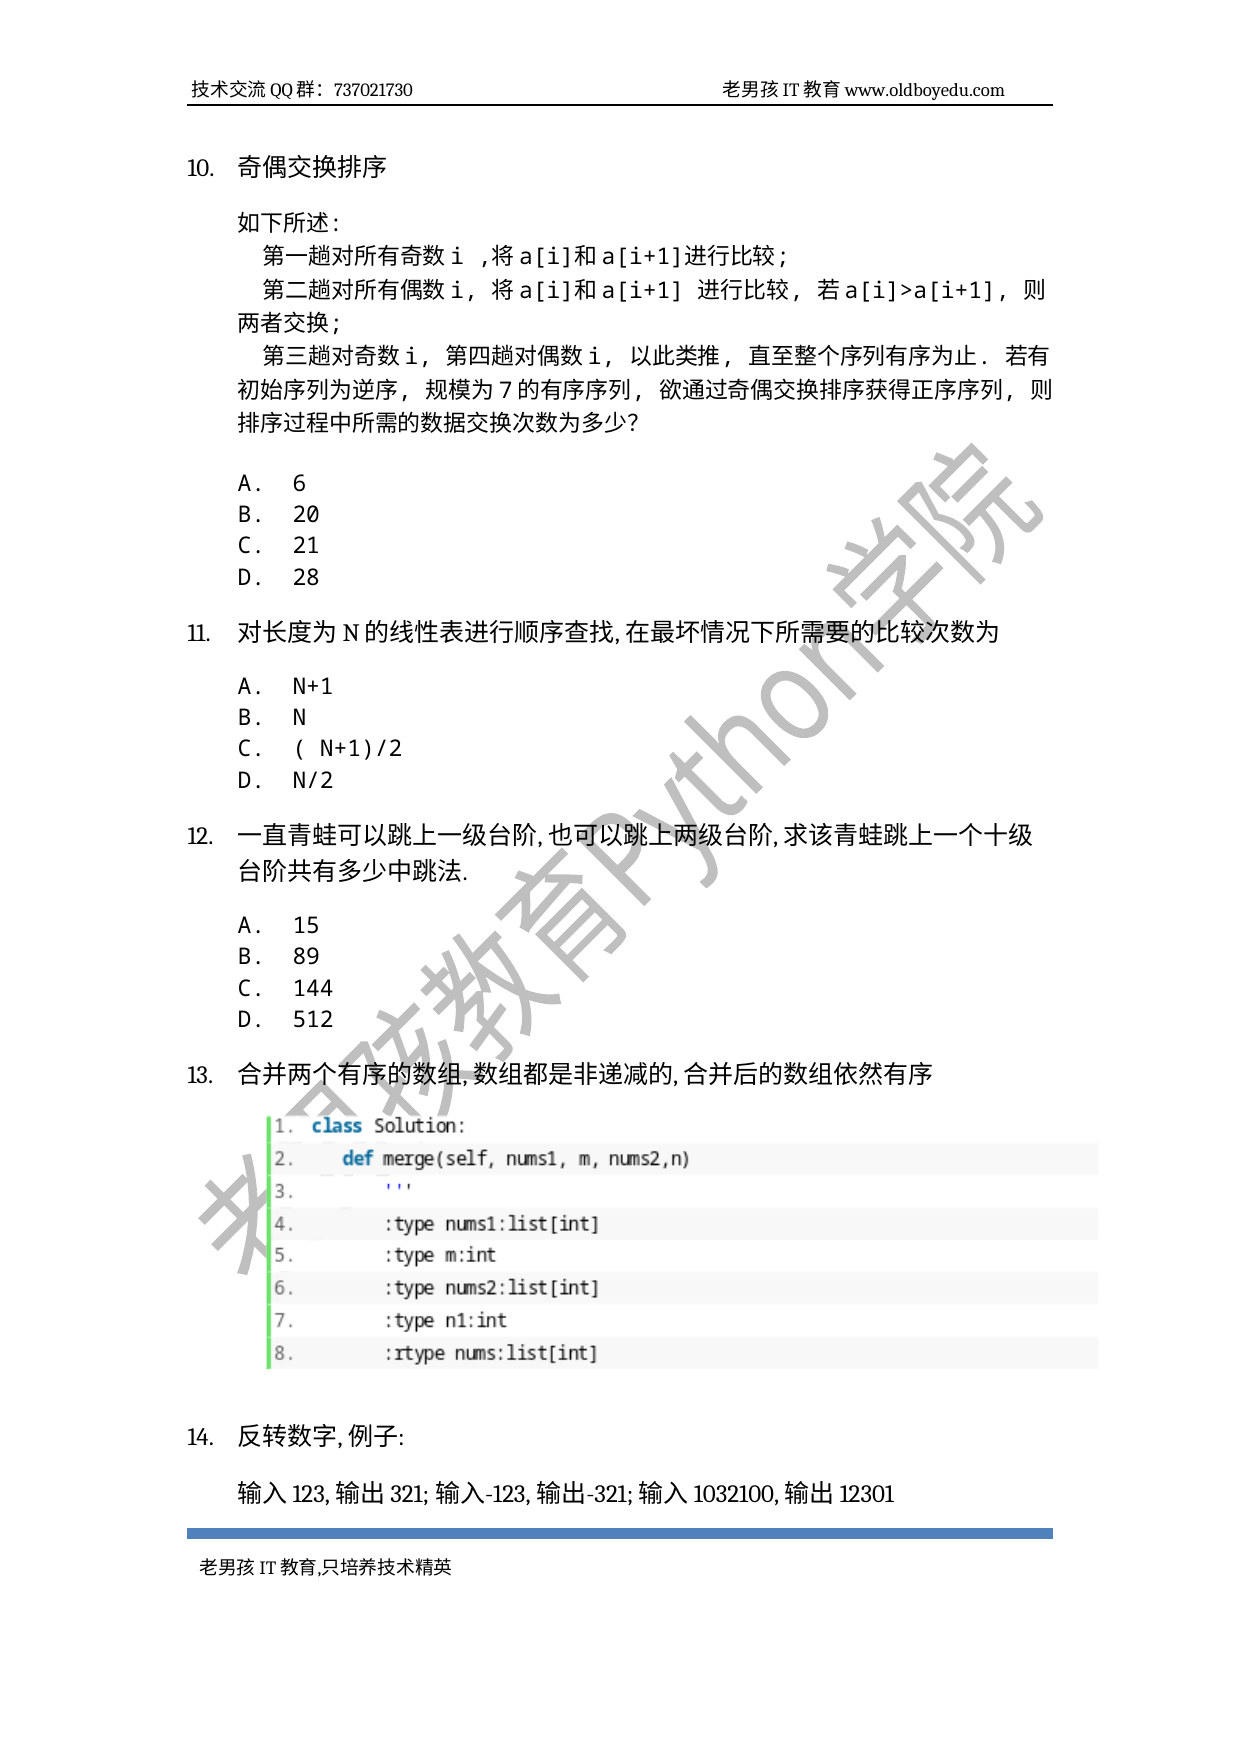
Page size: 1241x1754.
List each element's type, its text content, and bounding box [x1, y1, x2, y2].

list 如下所述: 第一趟对所有奇数i ,将a[i]和a[i+1]进行比较; 第二趟对所有偶数i, 将a[i]和a[i+1] 进行比较, 若a[i]>a[i+1], 则两者交换; 第三趟对奇数i, 第四趟对偶数i, 以此类推, 直至整个序列有序为止. 若有初始序列为逆序, 规模为7的有序序列, 欲通过奇偶交换排序获得正序序列, 则排序过程中所需的数据交换次数为多少？ A. 6 B. 20 C. 21 D. 28 [187, 205, 1053, 592]
list A. 15 B. 89 C. 144 D. 512 [187, 909, 1053, 1034]
list A. N+1 B. N C. ( N+1)/2 D. N/2 [187, 670, 1053, 795]
list 奇偶交换排序 [187, 150, 1053, 184]
list 合并两个有序的数组, 数组都是非递减的, 合并后的数组依然有序 [187, 1055, 1053, 1091]
list 反转数字, 例子: [187, 1419, 1053, 1453]
list 对长度为N的线性表进行顺序查找, 在最坏情况下所需要的比较次数为 [187, 613, 1053, 649]
list 一直青蛙可以跳上一级台阶, 也可以跳上两级台阶, 求该青蛙跳上一个十级台阶共有多少中跳法. [187, 816, 1053, 888]
list 输入123, 输出321; 输入-123, 输出-321; 输入1032100, 输出12301 [187, 1474, 1053, 1510]
